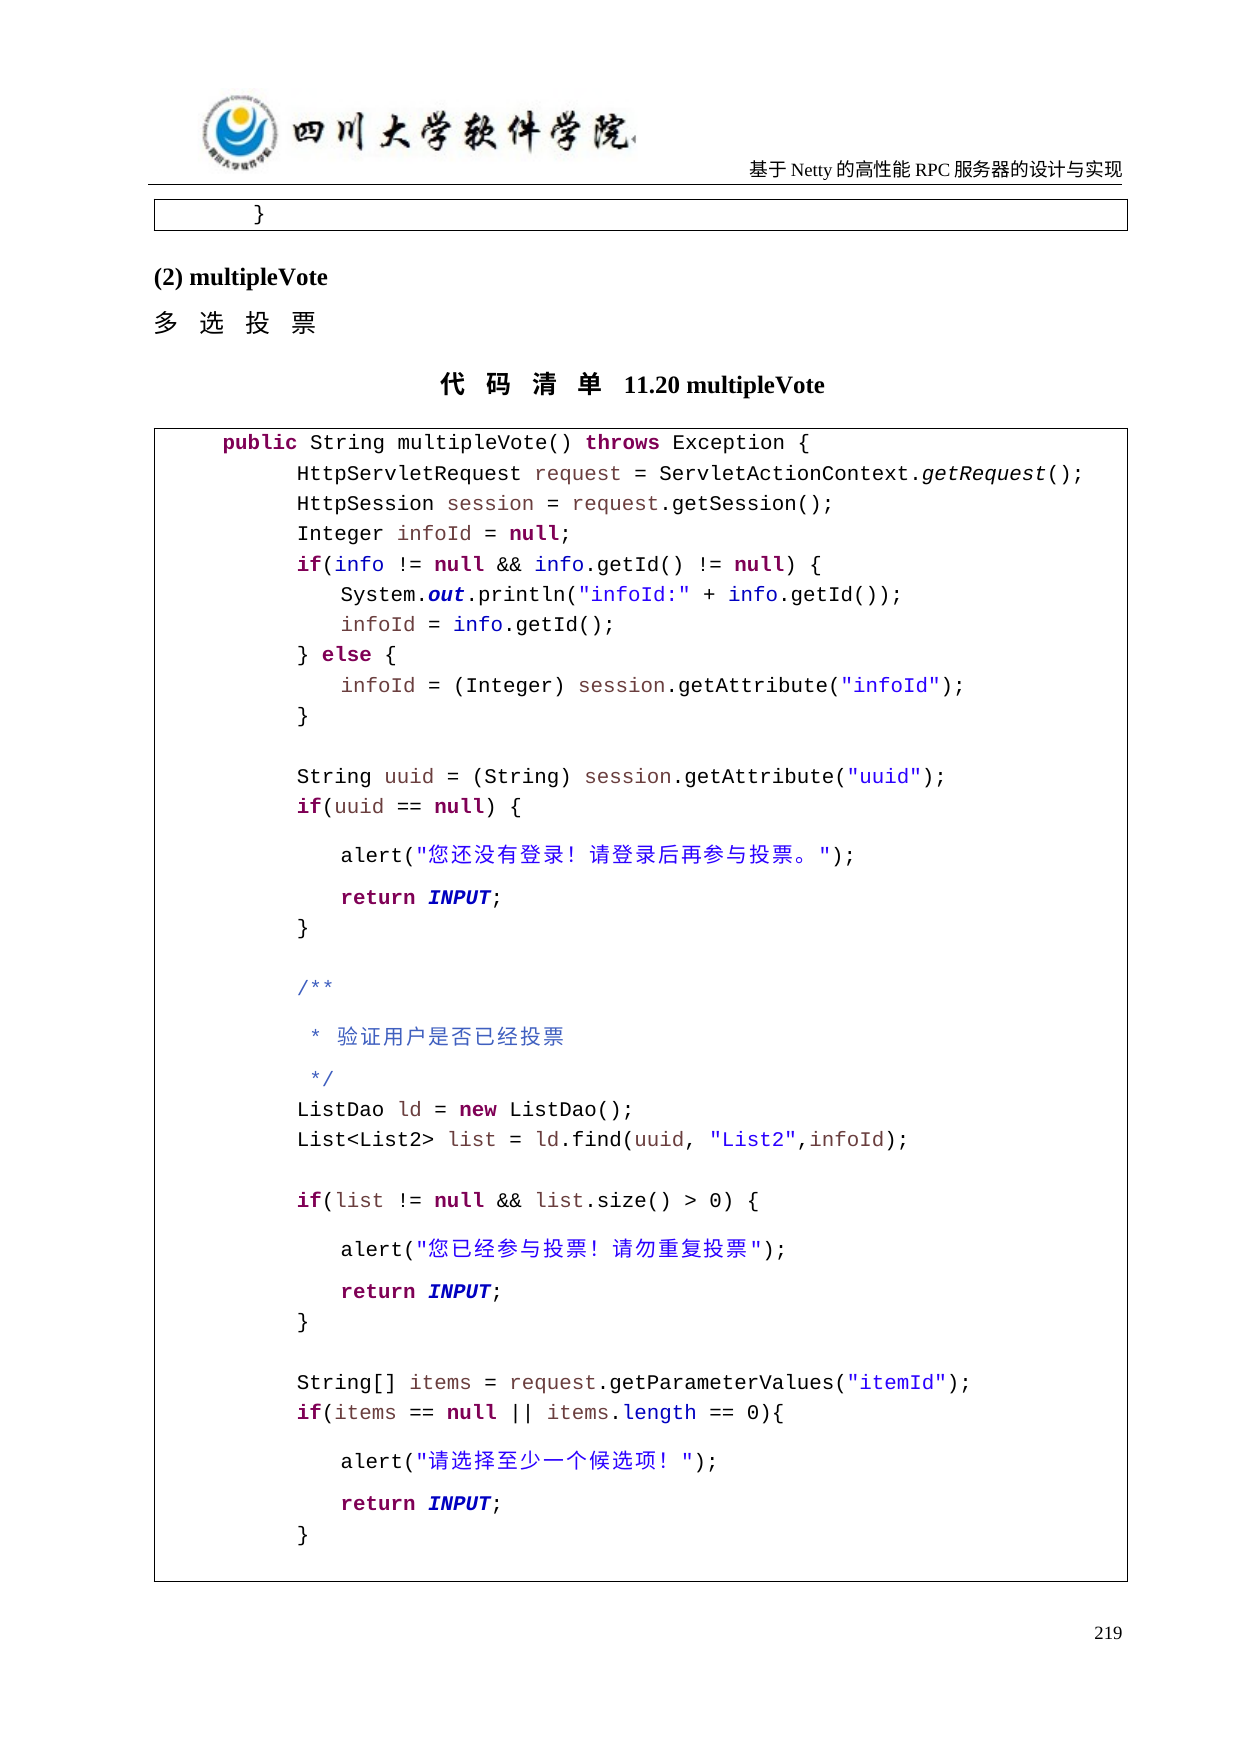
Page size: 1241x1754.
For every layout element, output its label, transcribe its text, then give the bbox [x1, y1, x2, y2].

text 代码清单11.20 multipleVote [154, 352, 1116, 413]
text (2) multipleVote [154, 261, 1116, 292]
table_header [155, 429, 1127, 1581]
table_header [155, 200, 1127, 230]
picture [197, 88, 639, 177]
text 多选投票 [154, 292, 1116, 352]
